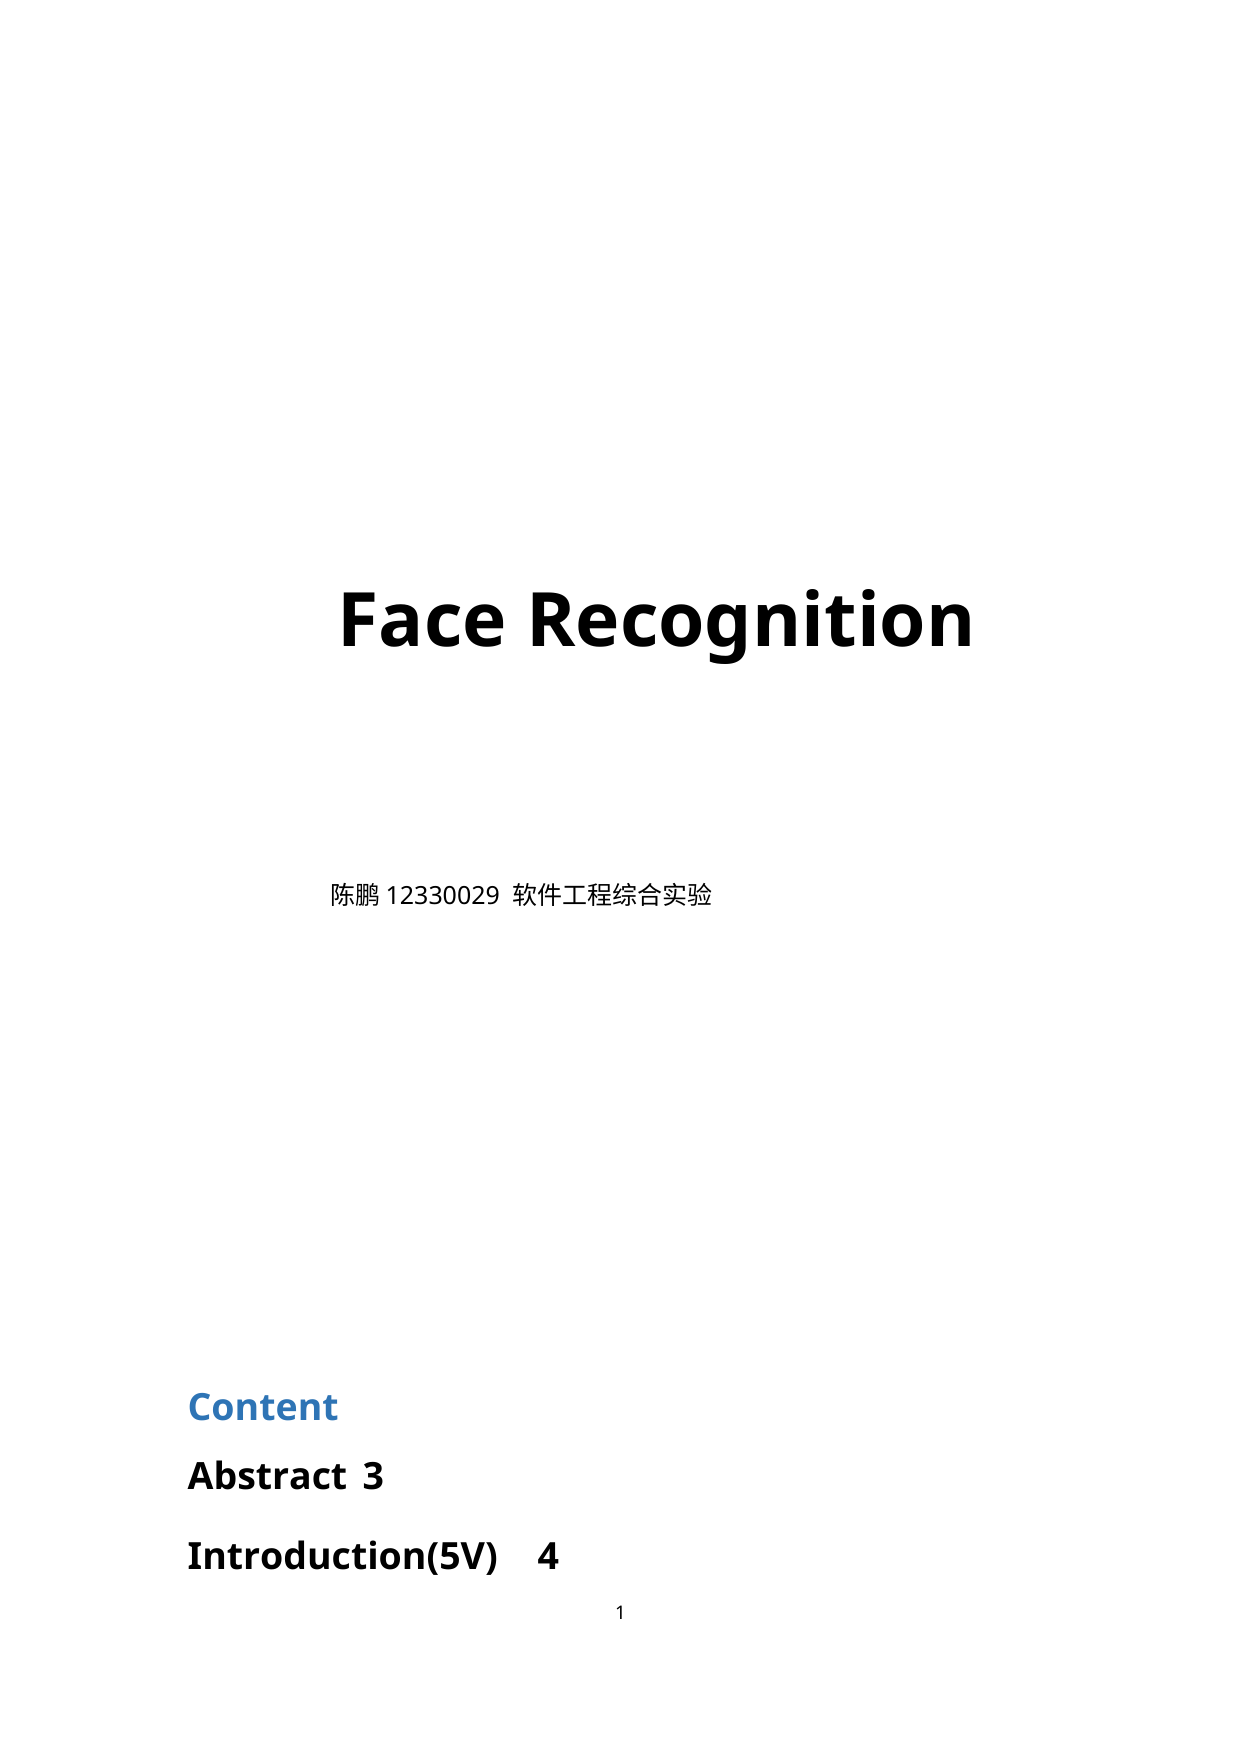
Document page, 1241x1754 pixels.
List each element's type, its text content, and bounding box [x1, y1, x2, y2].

text 陈鹏12330029 软件工程综合实验 [187, 861, 1053, 926]
subtitle Face Recognition [187, 553, 1053, 683]
